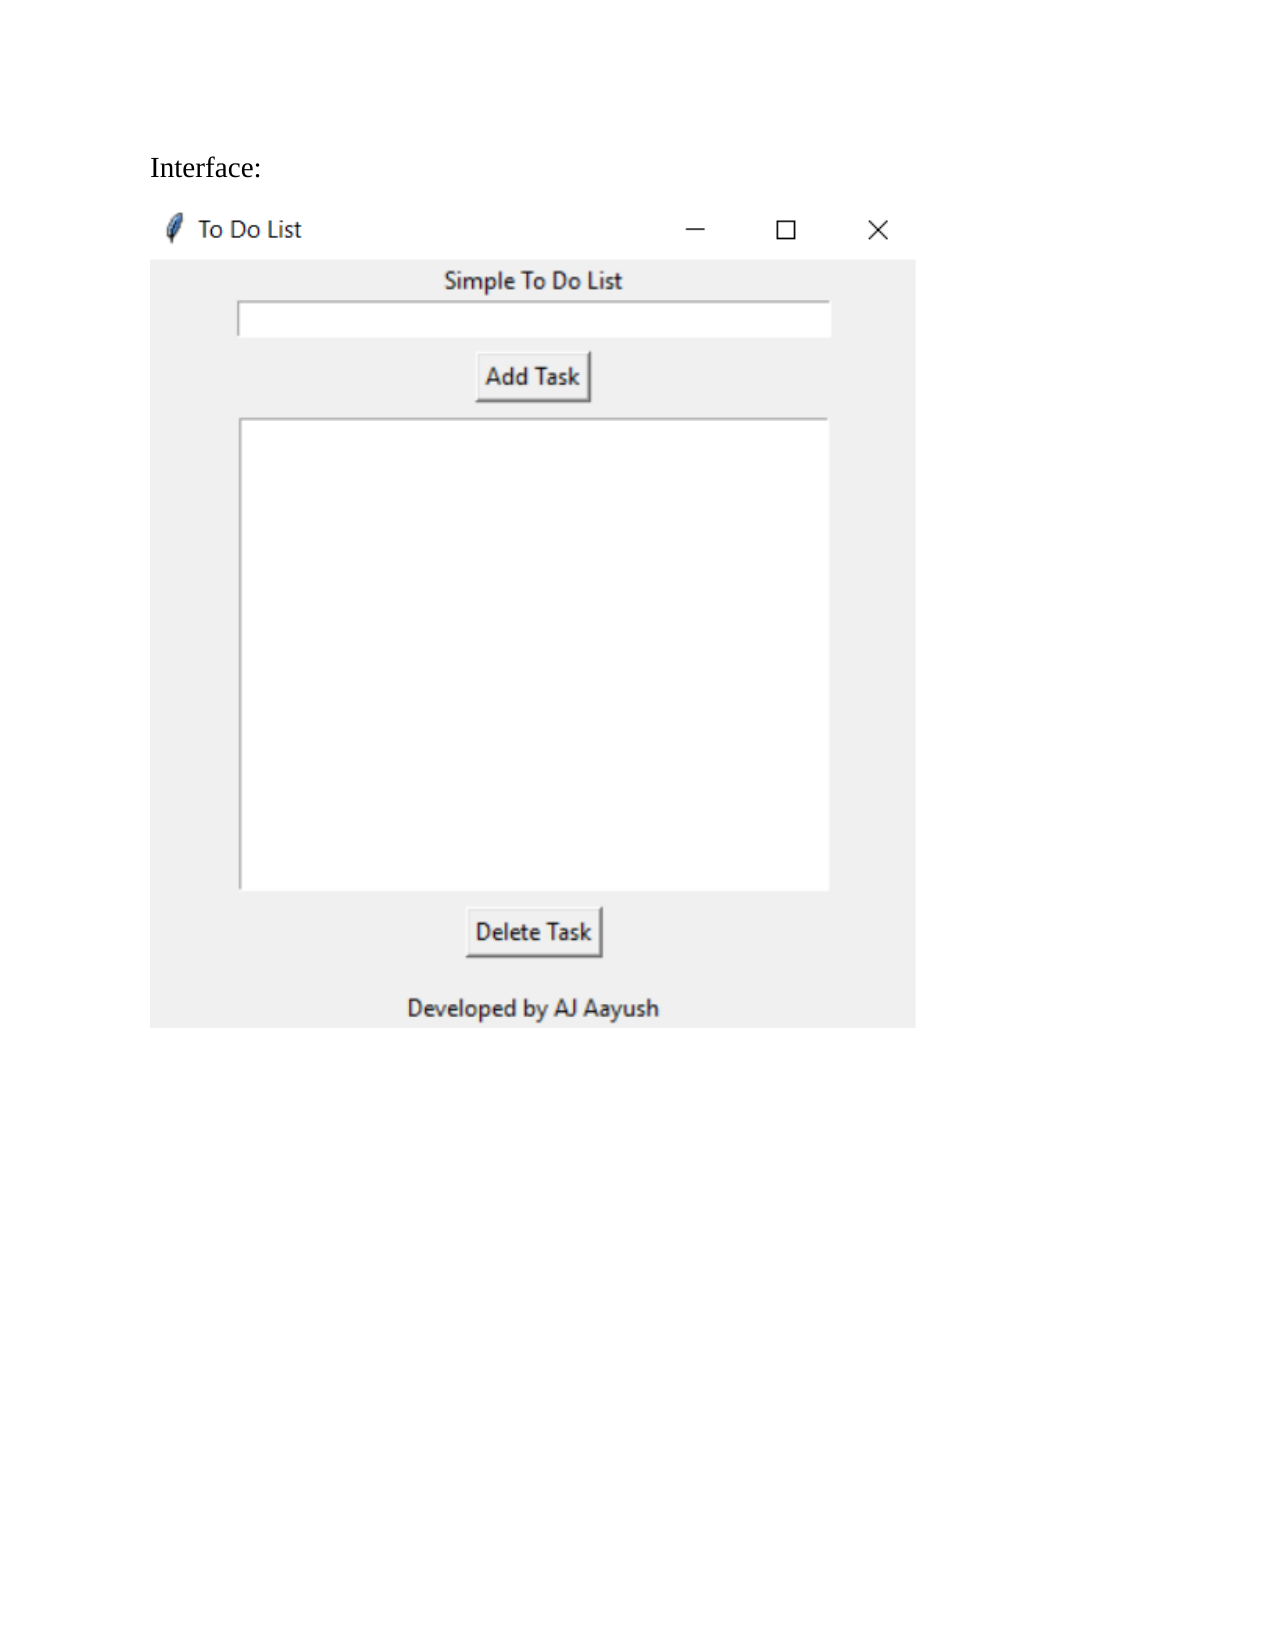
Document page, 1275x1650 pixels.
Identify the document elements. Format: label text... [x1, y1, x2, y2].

text Interface: [150, 150, 1125, 183]
picture [150, 202, 916, 1028]
